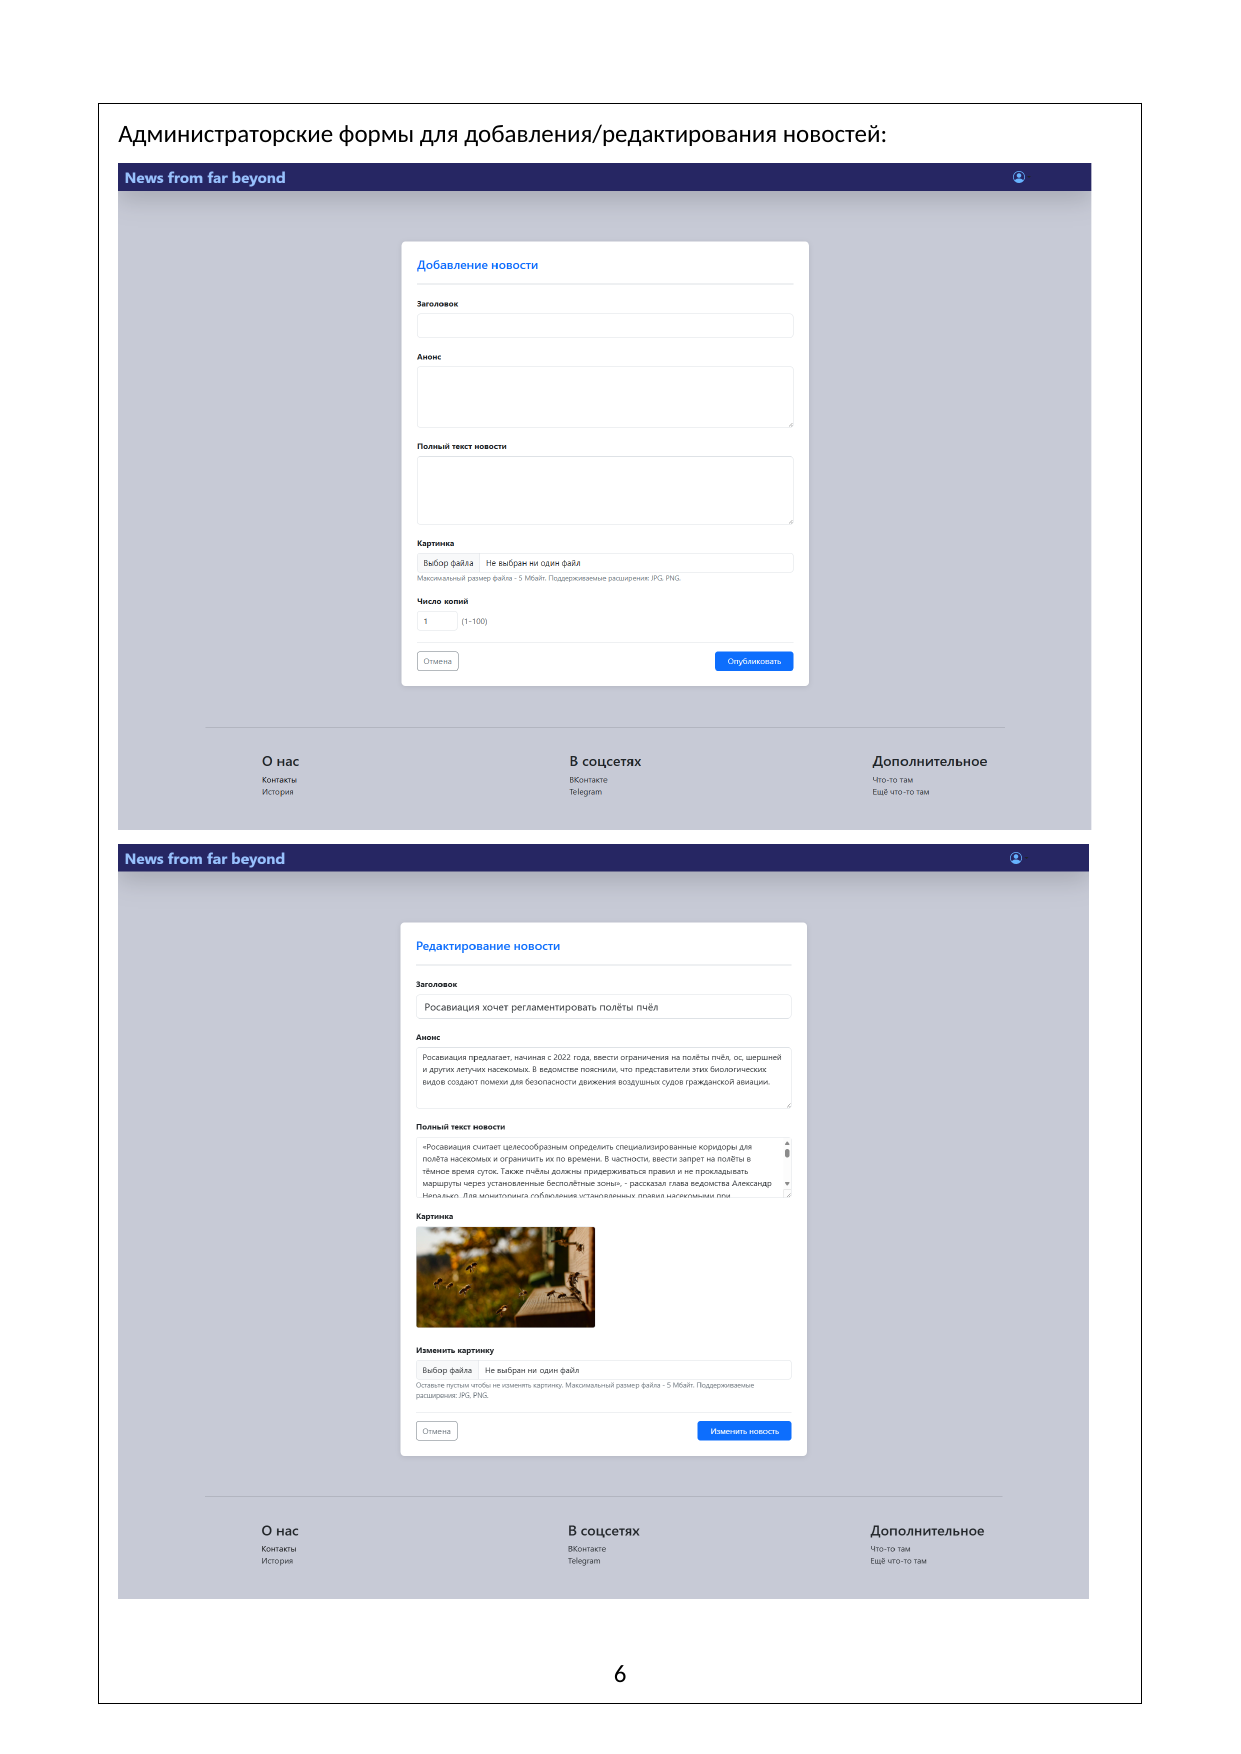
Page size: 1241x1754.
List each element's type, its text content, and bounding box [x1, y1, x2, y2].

picture [118, 844, 1089, 1599]
picture [118, 163, 1092, 830]
text Администраторские формы для добавления/редактирования новостей: [118, 118, 1122, 149]
